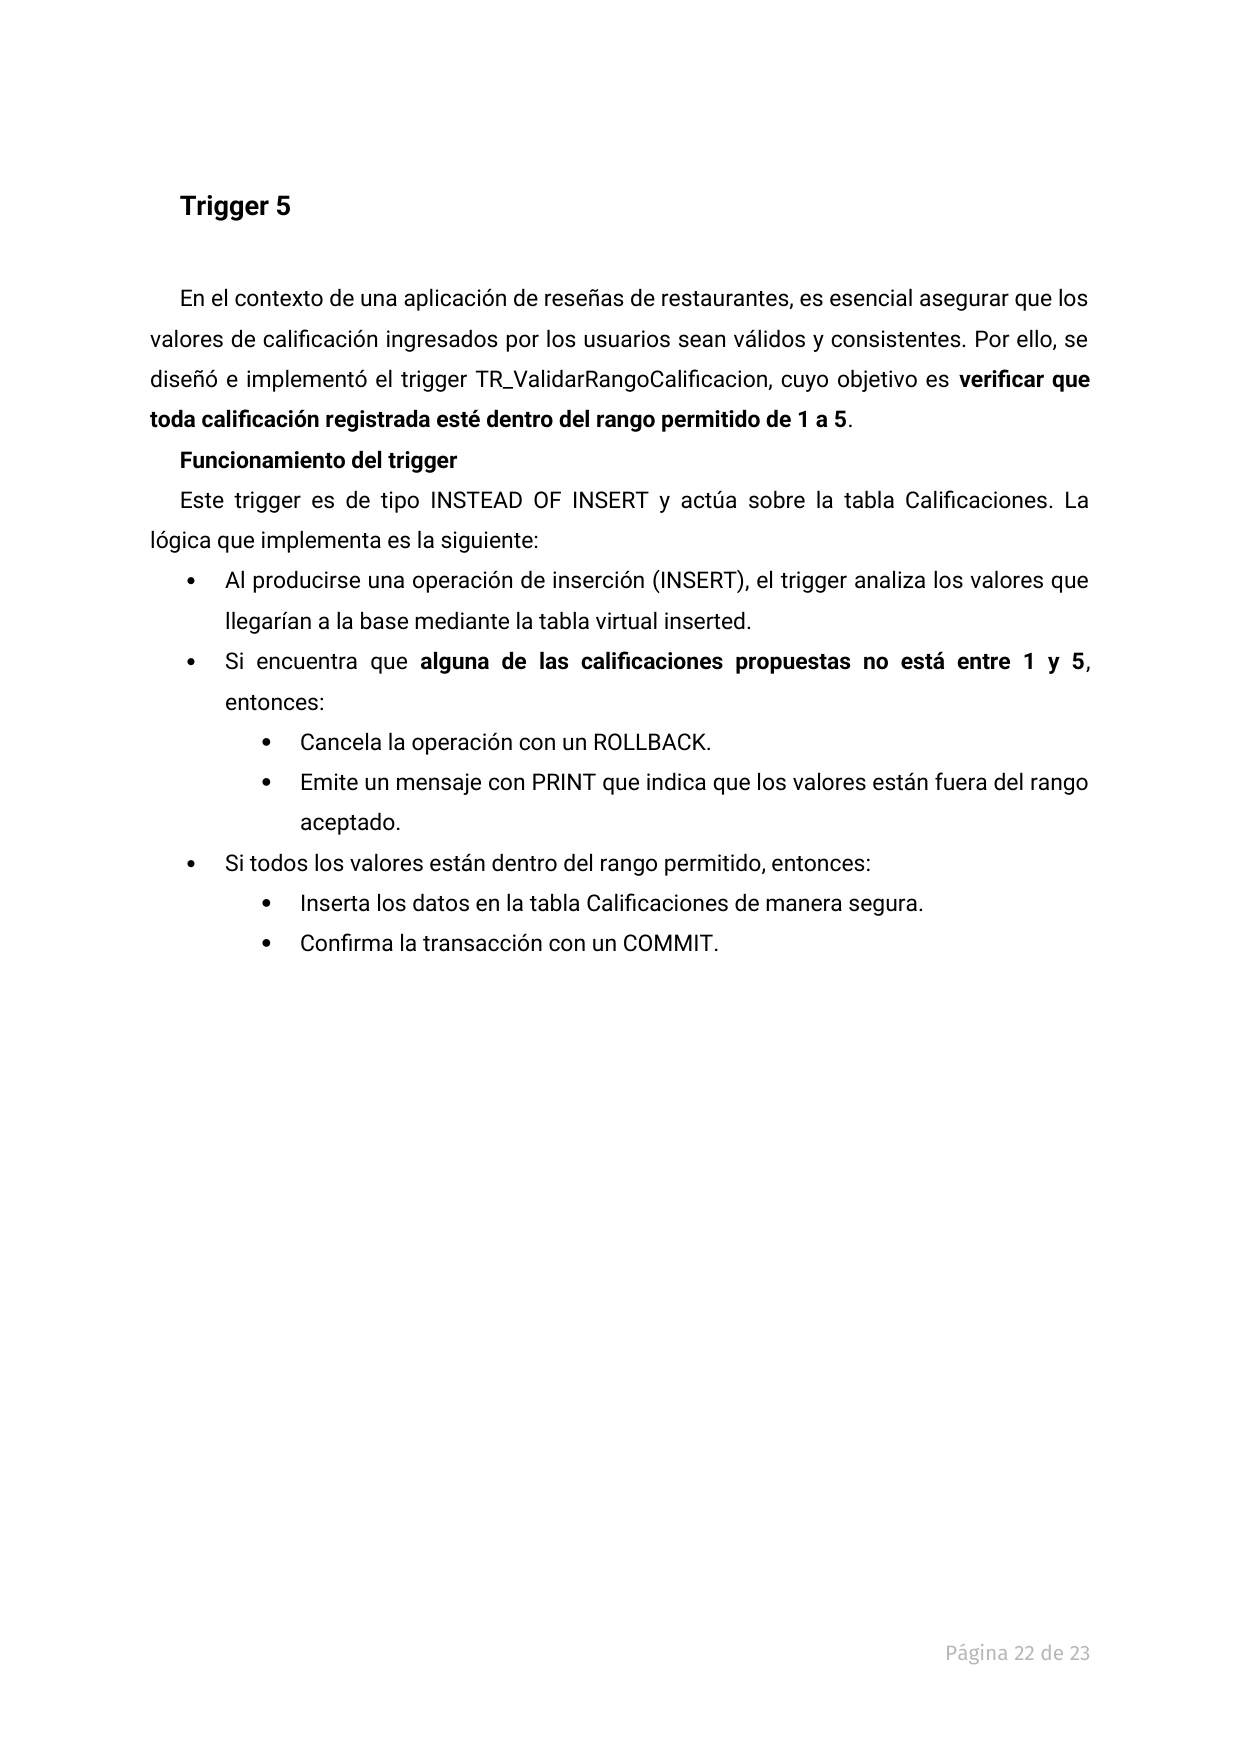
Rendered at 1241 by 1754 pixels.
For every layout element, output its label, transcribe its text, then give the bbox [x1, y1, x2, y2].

list Si todos los valores están dentro del rango permitido, entonces: [187, 850, 1090, 877]
text Trigger 5 [150, 190, 1090, 222]
list Cancela la operación con un ROLLBACK. [262, 729, 1090, 756]
text En el contexto de una aplicación de reseñas de restaurantes, es esencial asegurar que los valores de calificación ingresados por los usuarios sean válidos y consistentes. Por ello, se diseñó e implementó el trigger TR_ValidarRangoCalificacion, cuyo objetivo es verificar que toda calificación registrada esté dentro del rango permitido de 1 a 5. [150, 286, 1090, 433]
list Emite un mensaje con PRINT que indica que los valores están fuera del rango aceptado. [262, 769, 1090, 836]
list Inserta los datos en la tabla Calificaciones de manera segura. [262, 890, 1090, 917]
list Si encuentra que alguna de las calificaciones propuestas no está entre 1 y 5, entonces: [187, 648, 1090, 716]
text Funcionamiento del trigger [150, 447, 1090, 474]
text Este trigger es de tipo INSTEAD OF INSERT y actúa sobre la tabla Calificaciones. La lógica que implementa es la siguiente: [150, 487, 1090, 554]
list Confirma la transacción con un COMMIT. [262, 931, 1090, 957]
list Al producirse una operación de inserción (INSERT), el trigger analiza los valores que llegarían a la base mediante la tabla virtual inserted. [187, 568, 1090, 635]
